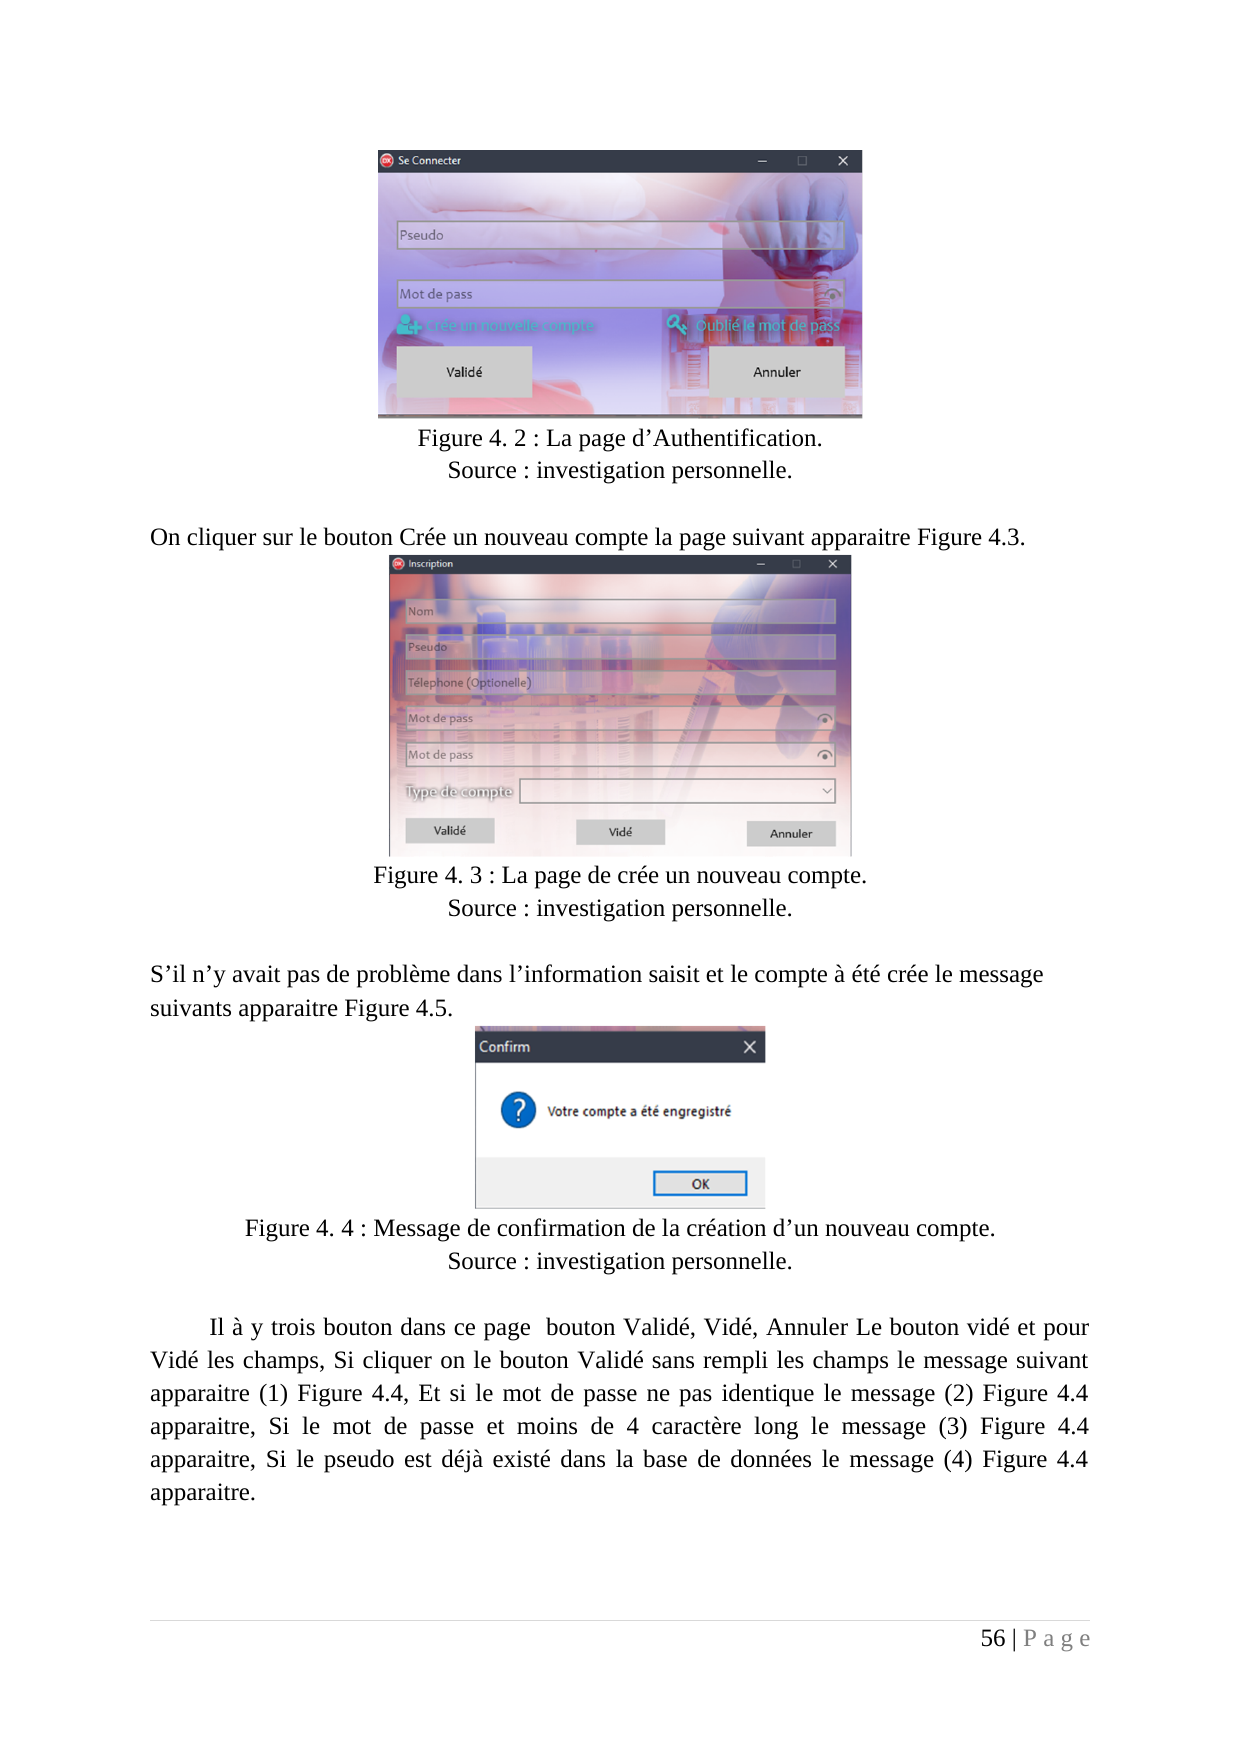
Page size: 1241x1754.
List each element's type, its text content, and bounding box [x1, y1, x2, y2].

text S’il n’y avait pas de problème dans l’information saisit et le compte à été crée le message suivants apparaitre Figure 4.5. [150, 959, 1090, 1021]
text Source : investigation personnelle. [150, 456, 1090, 484]
text Source : investigation personnelle. [150, 893, 1090, 922]
picture [377, 150, 863, 419]
text Il à y trois bouton dans ce page bouton Validé, Vidé, Annuler Le bouton vidé et pour Vidé les champs, Si cliquer on le bouton Validé sans rempli les champs le message suivant apparaitre (1) Figure 4.4, Et si le mot de passe ne pas identique le message (2) Figure 4.4 apparaitre, Si le mot de passe et moins de 4 caractère long le message (3) Figure 4.4 apparaitre, Si le pseudo est déjà existé dans la base de données le message (4) Figure 4.4 apparaitre. [150, 1312, 1090, 1506]
text Source : investigation personnelle. [150, 1246, 1090, 1274]
picture [388, 554, 852, 857]
text On cliquer sur le bouton Crée un nouveau compte la page suivant apparaitre Figure 4.3. [150, 522, 1090, 550]
picture [474, 1025, 766, 1209]
